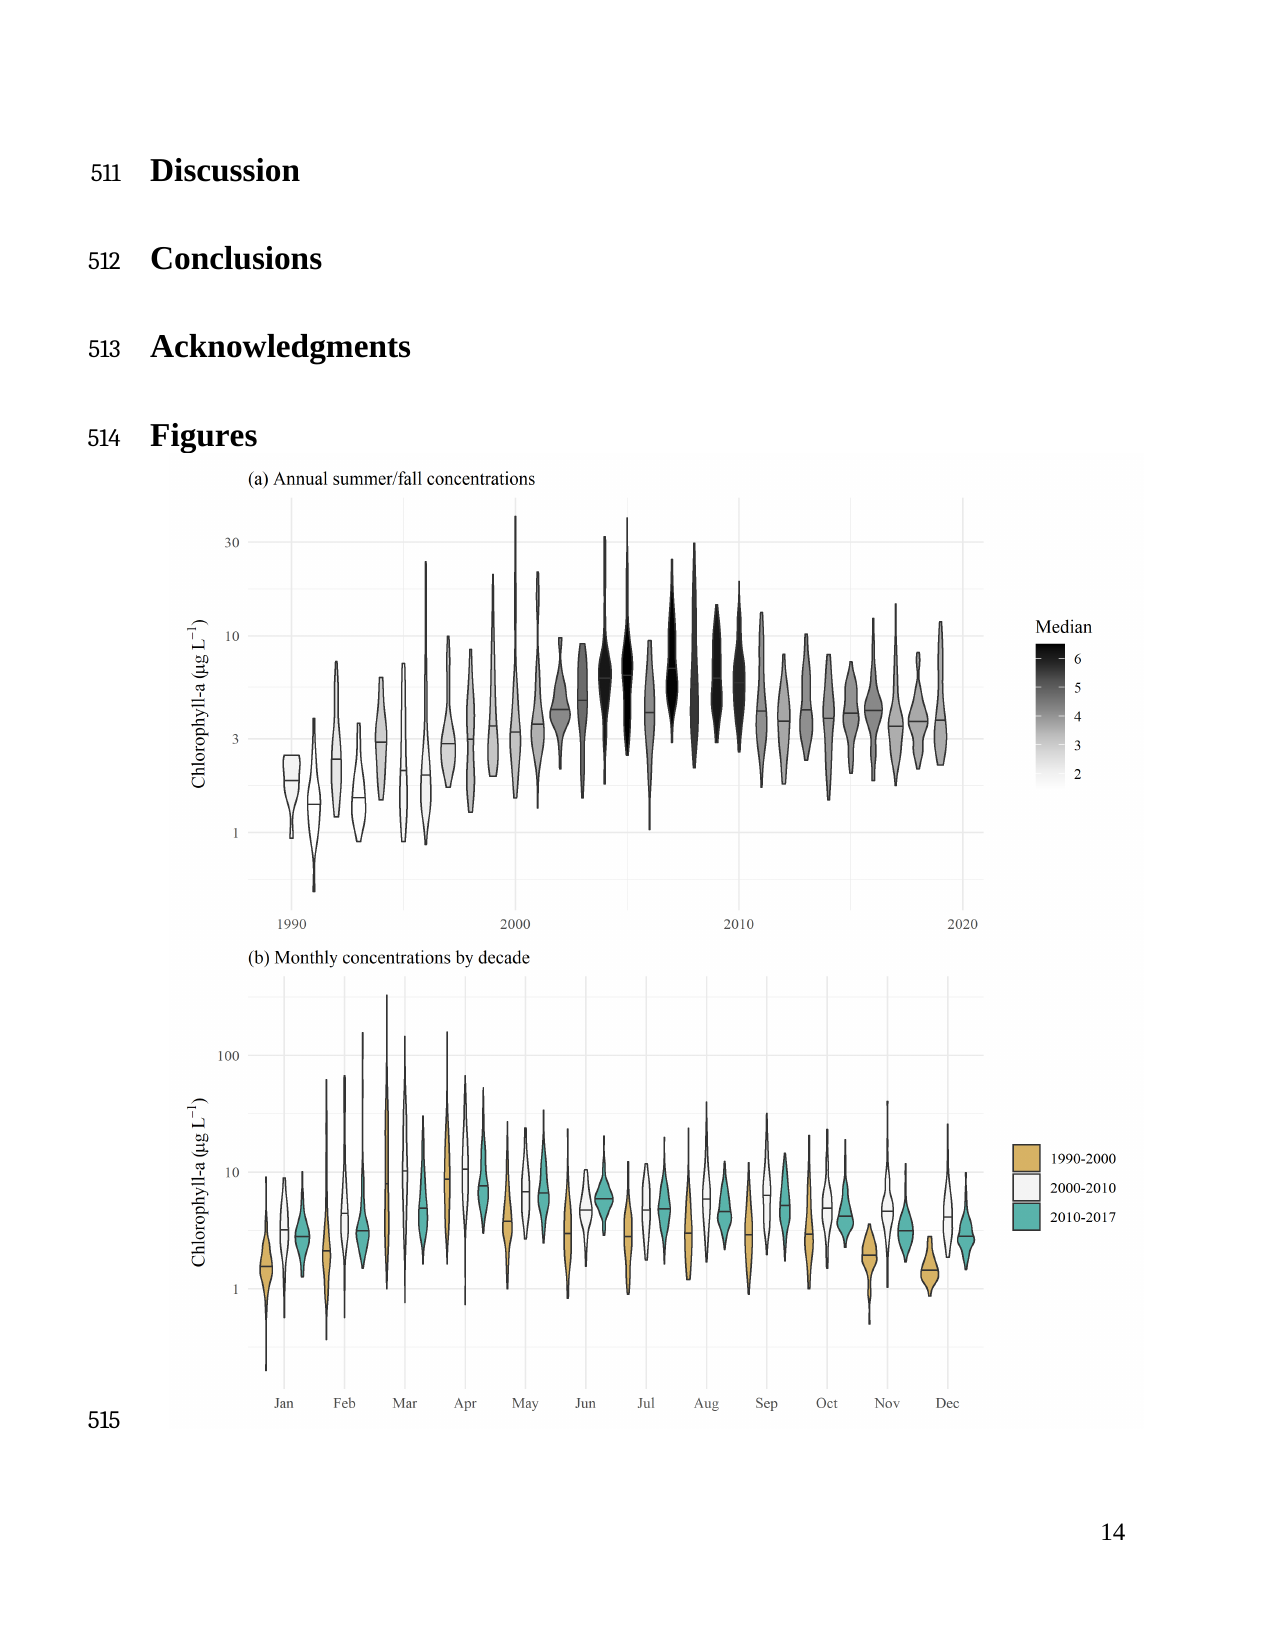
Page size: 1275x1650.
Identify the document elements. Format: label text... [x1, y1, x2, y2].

subtitle Figures [150, 415, 1125, 453]
subtitle Conclusions [150, 238, 1125, 277]
subtitle Acknowledgments [150, 327, 1125, 365]
picture [168, 453, 1144, 1429]
subtitle Discussion [150, 150, 1125, 188]
